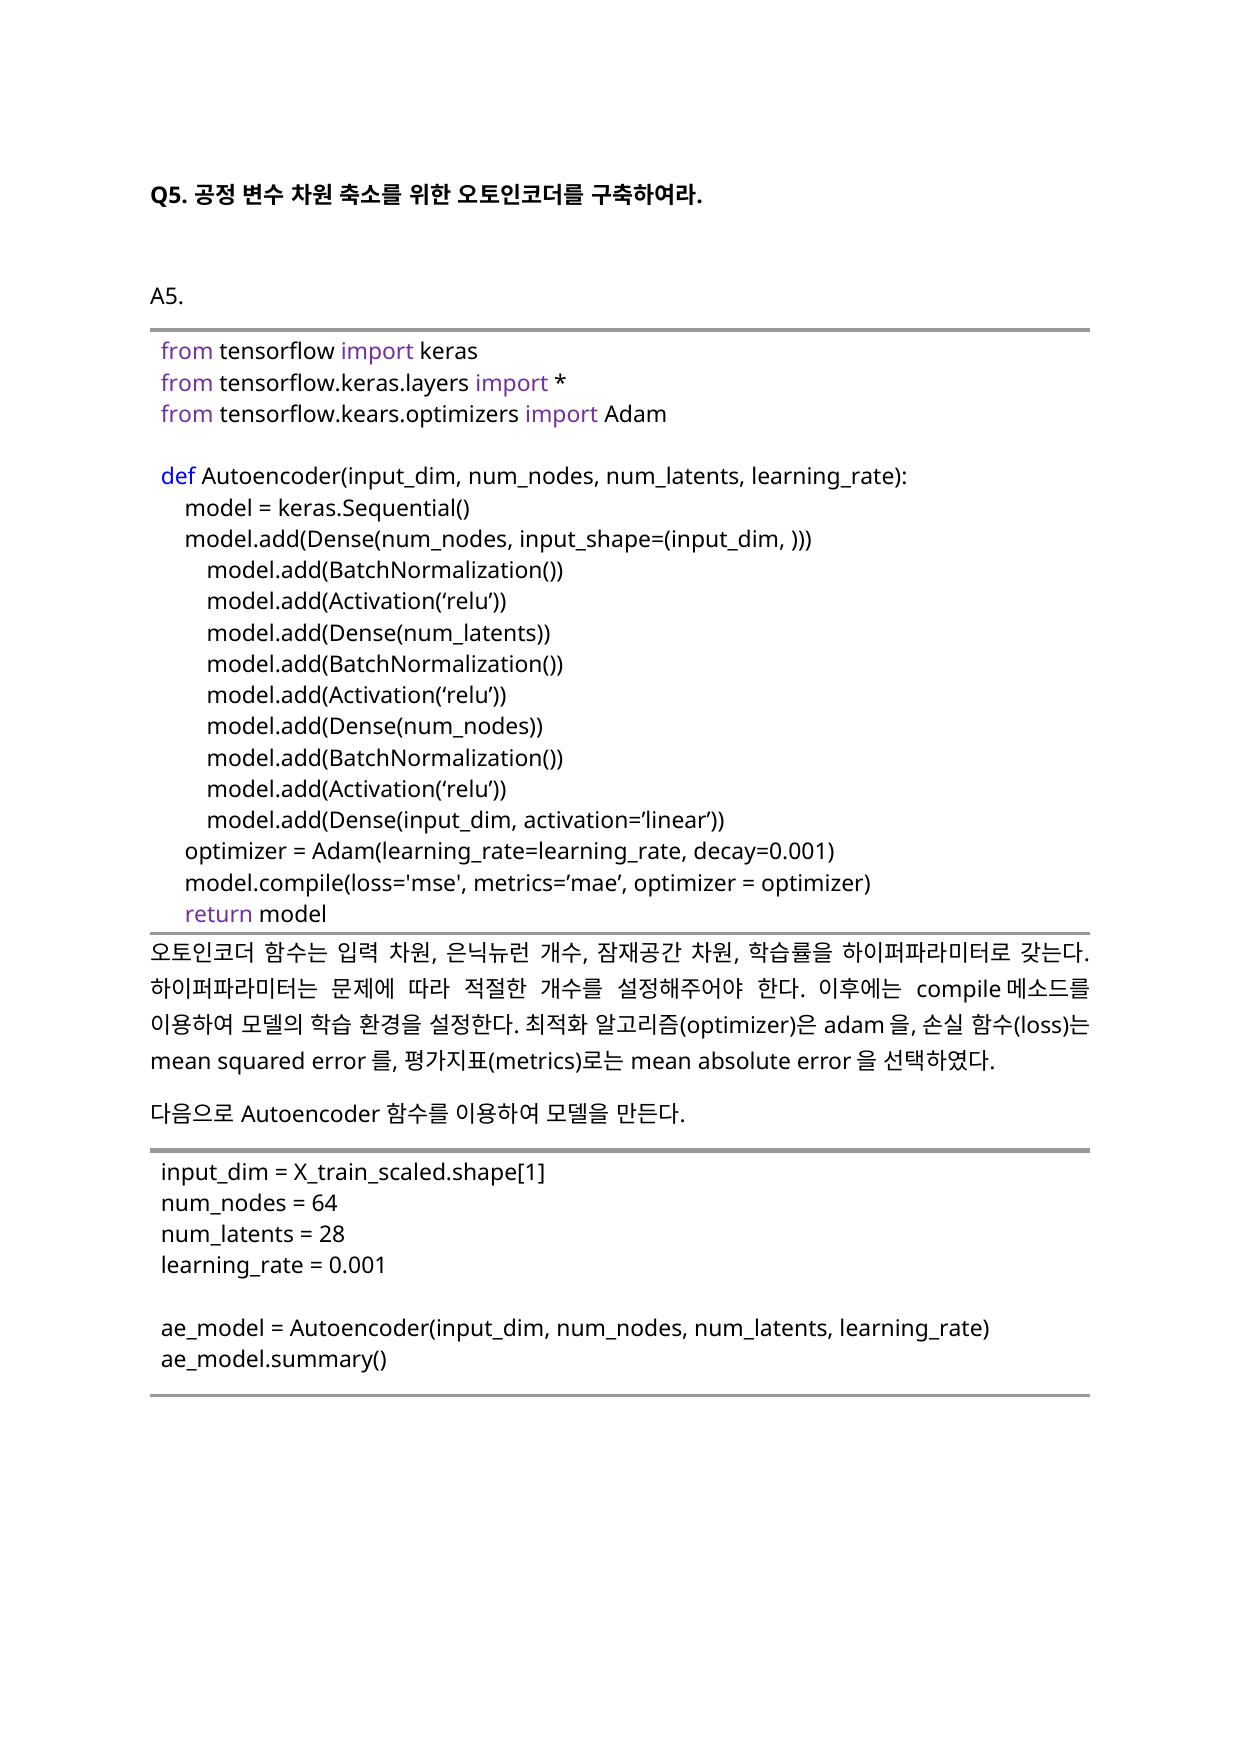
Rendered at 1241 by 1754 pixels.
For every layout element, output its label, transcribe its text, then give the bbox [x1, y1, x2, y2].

table_header input_dim = X_train_scaled.shape[1] num_nodes = 64 num_latents = 28 learning_rate = 0.001 ae_model = Autoencoder(input_dim, num_nodes, num_latents, learning_rate) ae_model.summary() [150, 1153, 1090, 1394]
text 다음으로 Autoencoder 함수를 이용하여 모델을 만든다. [150, 1096, 1090, 1129]
subtitle 공정 변수 차원 축소를 위한 오토인코더를 구축하여라. [150, 177, 1090, 211]
text 오토인코더 함수는 입력 차원, 은닉뉴런 개수, 잠재공간 차원, 학습률을 하이퍼파라미터로 갖는다. 하이퍼파라미터는 문제에 따라 적절한 개수를 설정해주어야 한다. 이후에는 compile메소드를 이용하여 모델의 학습 환경을 설정한다. 최적화 알고리즘(optimizer)은 adam을, 손실 함수(loss)는 mean squared error를, 평가지표(metrics)로는 mean absolute error을 선택하였다. [150, 935, 1090, 1076]
table_header from tensorflow import keras from tensorflow.keras.layers import * from tensorflow.kears.optimizers import Adam def Autoencoder(input_dim, num_nodes, num_latents, learning_rate): model = keras.Sequential() model.add(Dense(num_nodes, input_shape=(input_dim, ))) model.add(BatchNormalization()) model.add(Activation(‘relu’)) model.add(Dense(num_latents)) model.add(BatchNormalization()) model.add(Activation(‘relu’)) model.add(Dense(num_nodes)) model.add(BatchNormalization()) model.add(Activation(‘relu’)) model.add(Dense(input_dim, activation=’linear’)) optimizer = Adam(learning_rate=learning_rate, decay=0.001) model.compile(loss='mse', metrics=’mae’, optimizer = optimizer) return model [150, 332, 1090, 932]
